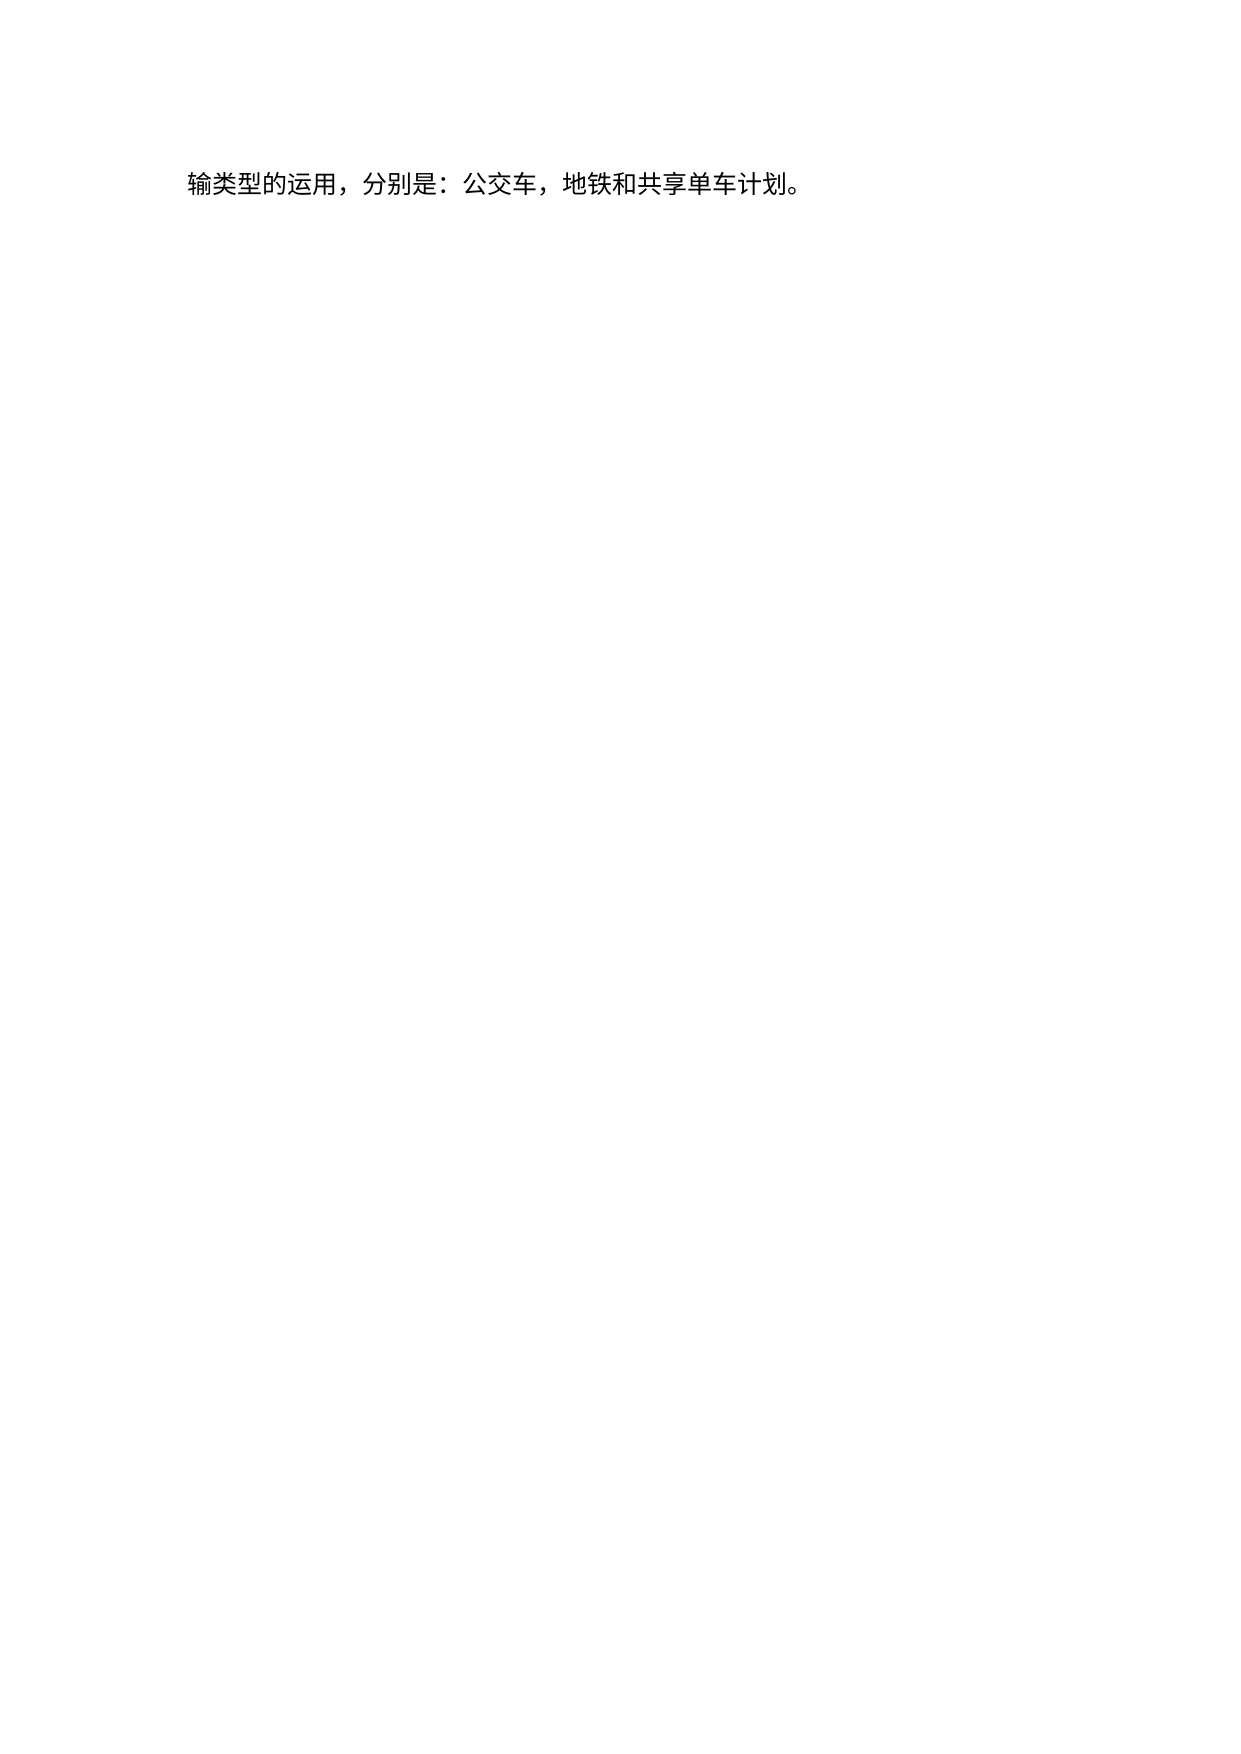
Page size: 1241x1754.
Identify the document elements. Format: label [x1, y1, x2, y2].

text [187, 150, 1053, 215]
